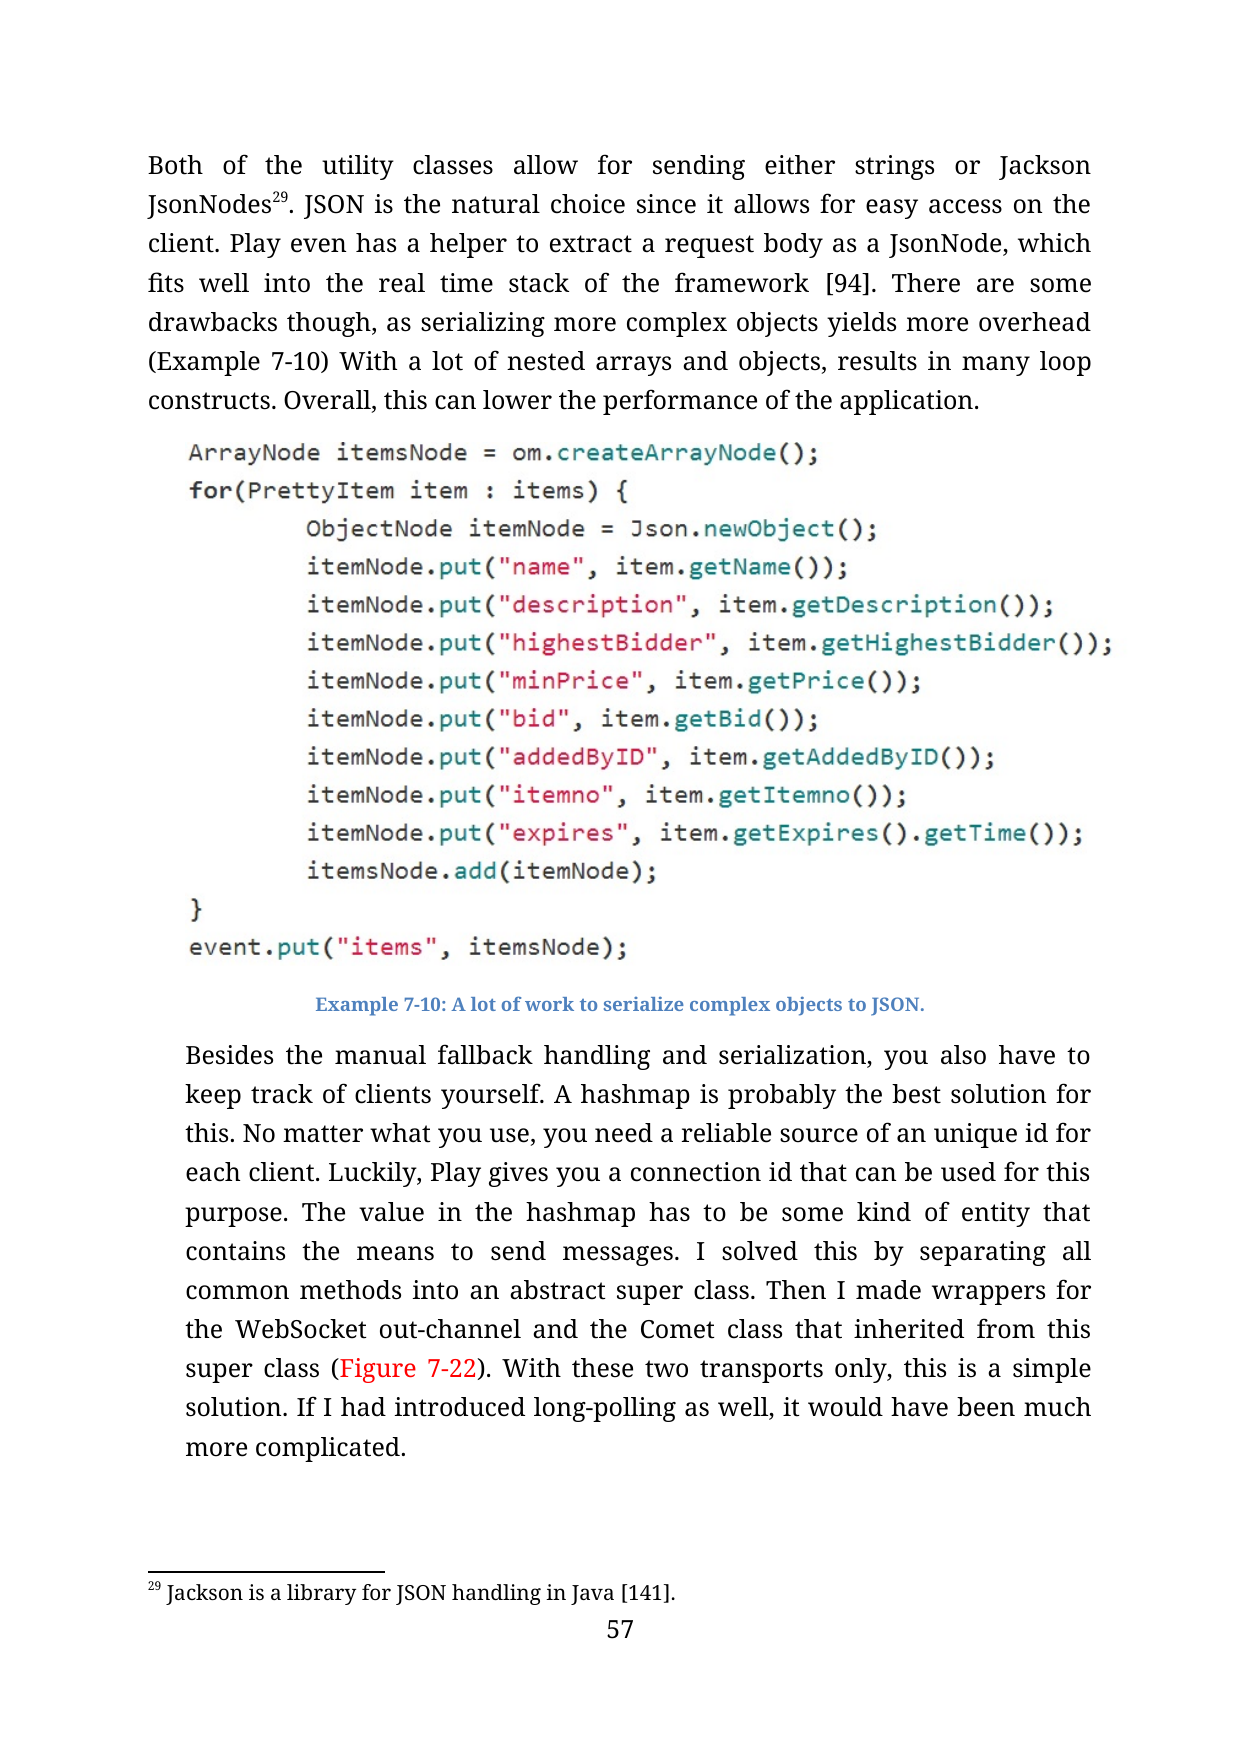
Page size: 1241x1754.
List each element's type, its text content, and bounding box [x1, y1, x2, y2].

text Both of the utility classes allow for sending either strings or Jackson JsonNodes. JSON is the natural choice since it allows for easy access on the client. Play even has a helper to extract a request body as a JsonNode, which fits well into the real time stack of the framework [94]. There are some drawbacks though, as serializing more complex objects yields more overhead (Example 7-10) With a lot of nested arrays and objects, results in many loop constructs. Overall, this can lower the performance of the application. [148, 148, 1092, 417]
picture [185, 442, 1130, 966]
